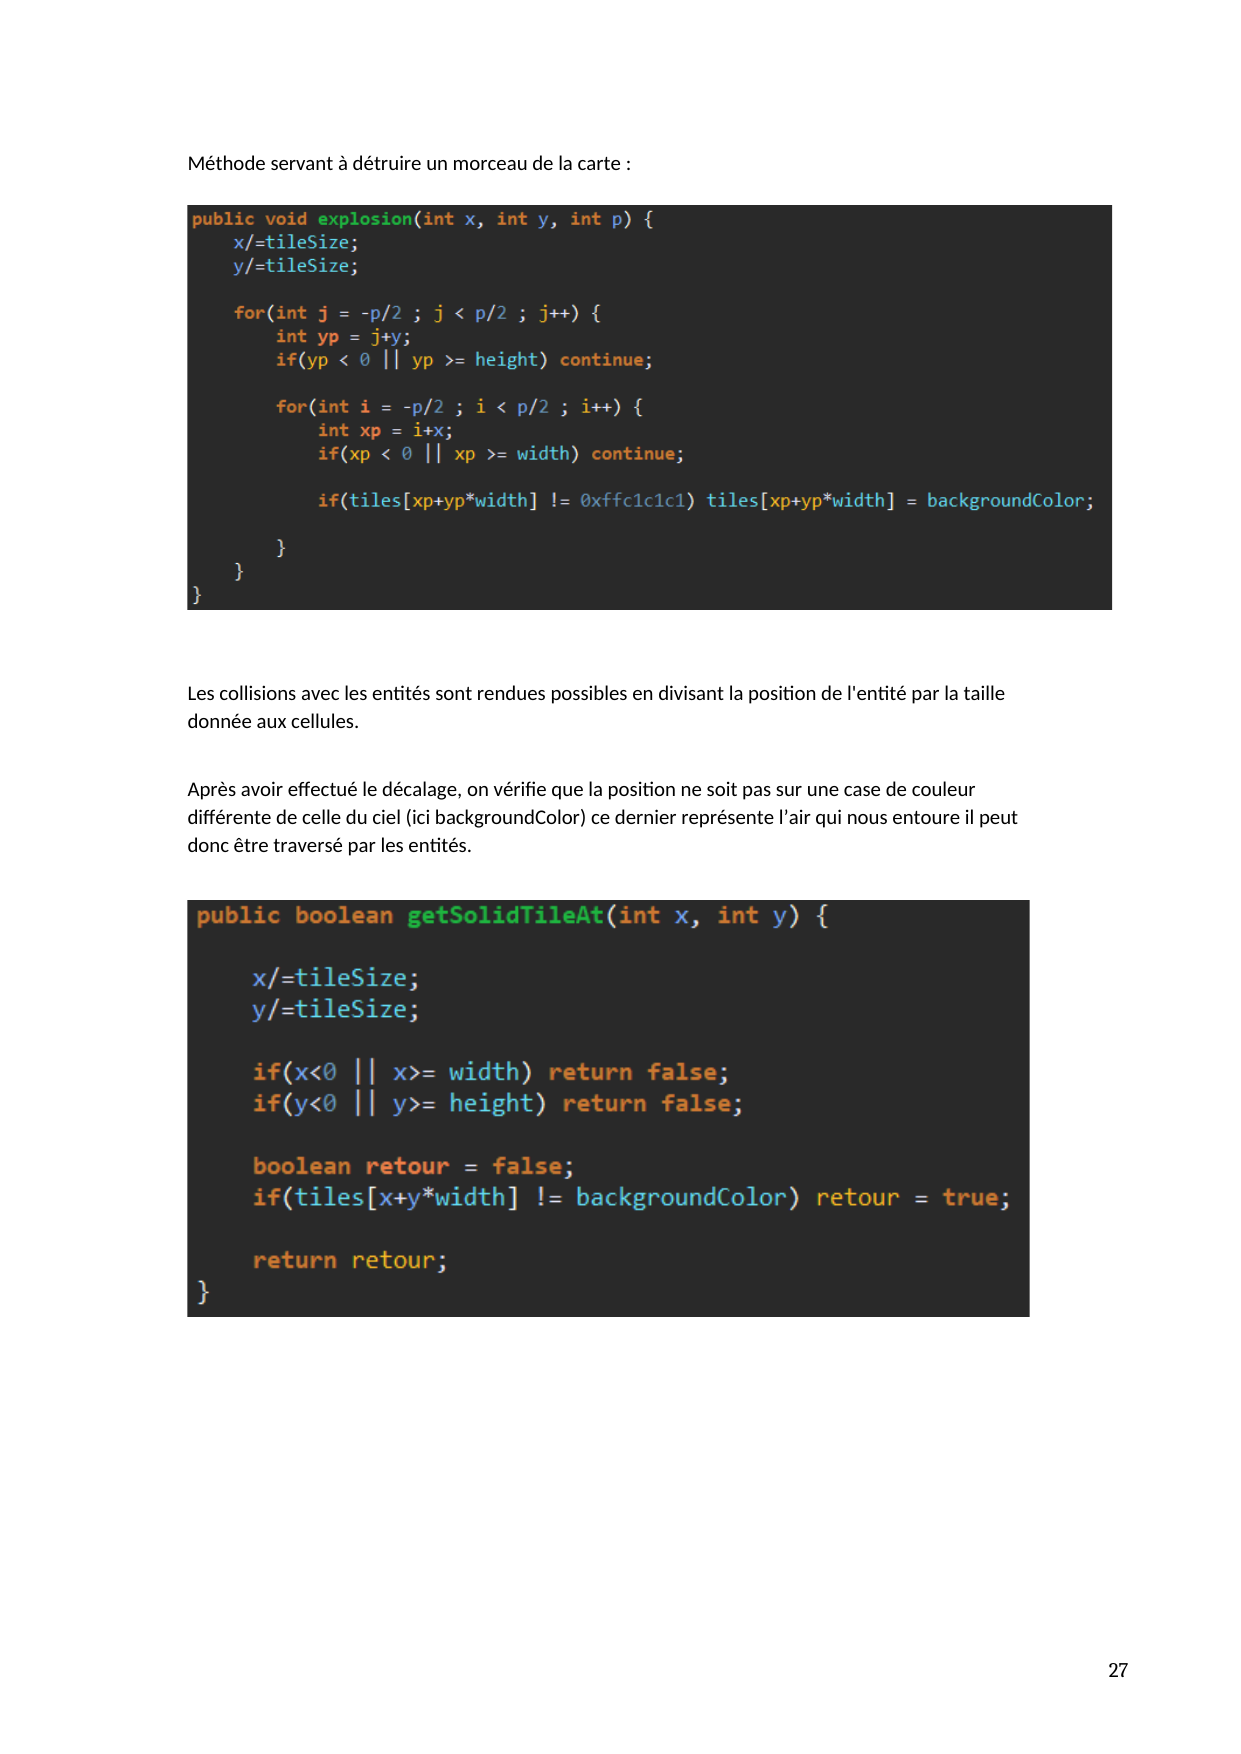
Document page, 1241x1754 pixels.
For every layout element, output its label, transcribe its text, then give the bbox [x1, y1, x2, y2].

text Méthode servant à détruire un morceau de la carte : [187, 150, 1057, 175]
picture [187, 205, 1113, 610]
text Les collisions avec les entités sont rendues possibles en divisant la position de l'entité par la taille donnée aux cellules. [187, 680, 1057, 734]
picture [187, 900, 1030, 1317]
text Après avoir effectué le décalage, on vérifie que la position ne soit pas sur une case de couleur différente de celle du ciel (ici backgroundColor) ce dernier représente l’air qui nous entoure il peut donc être traversé par les entités. [187, 777, 1057, 858]
